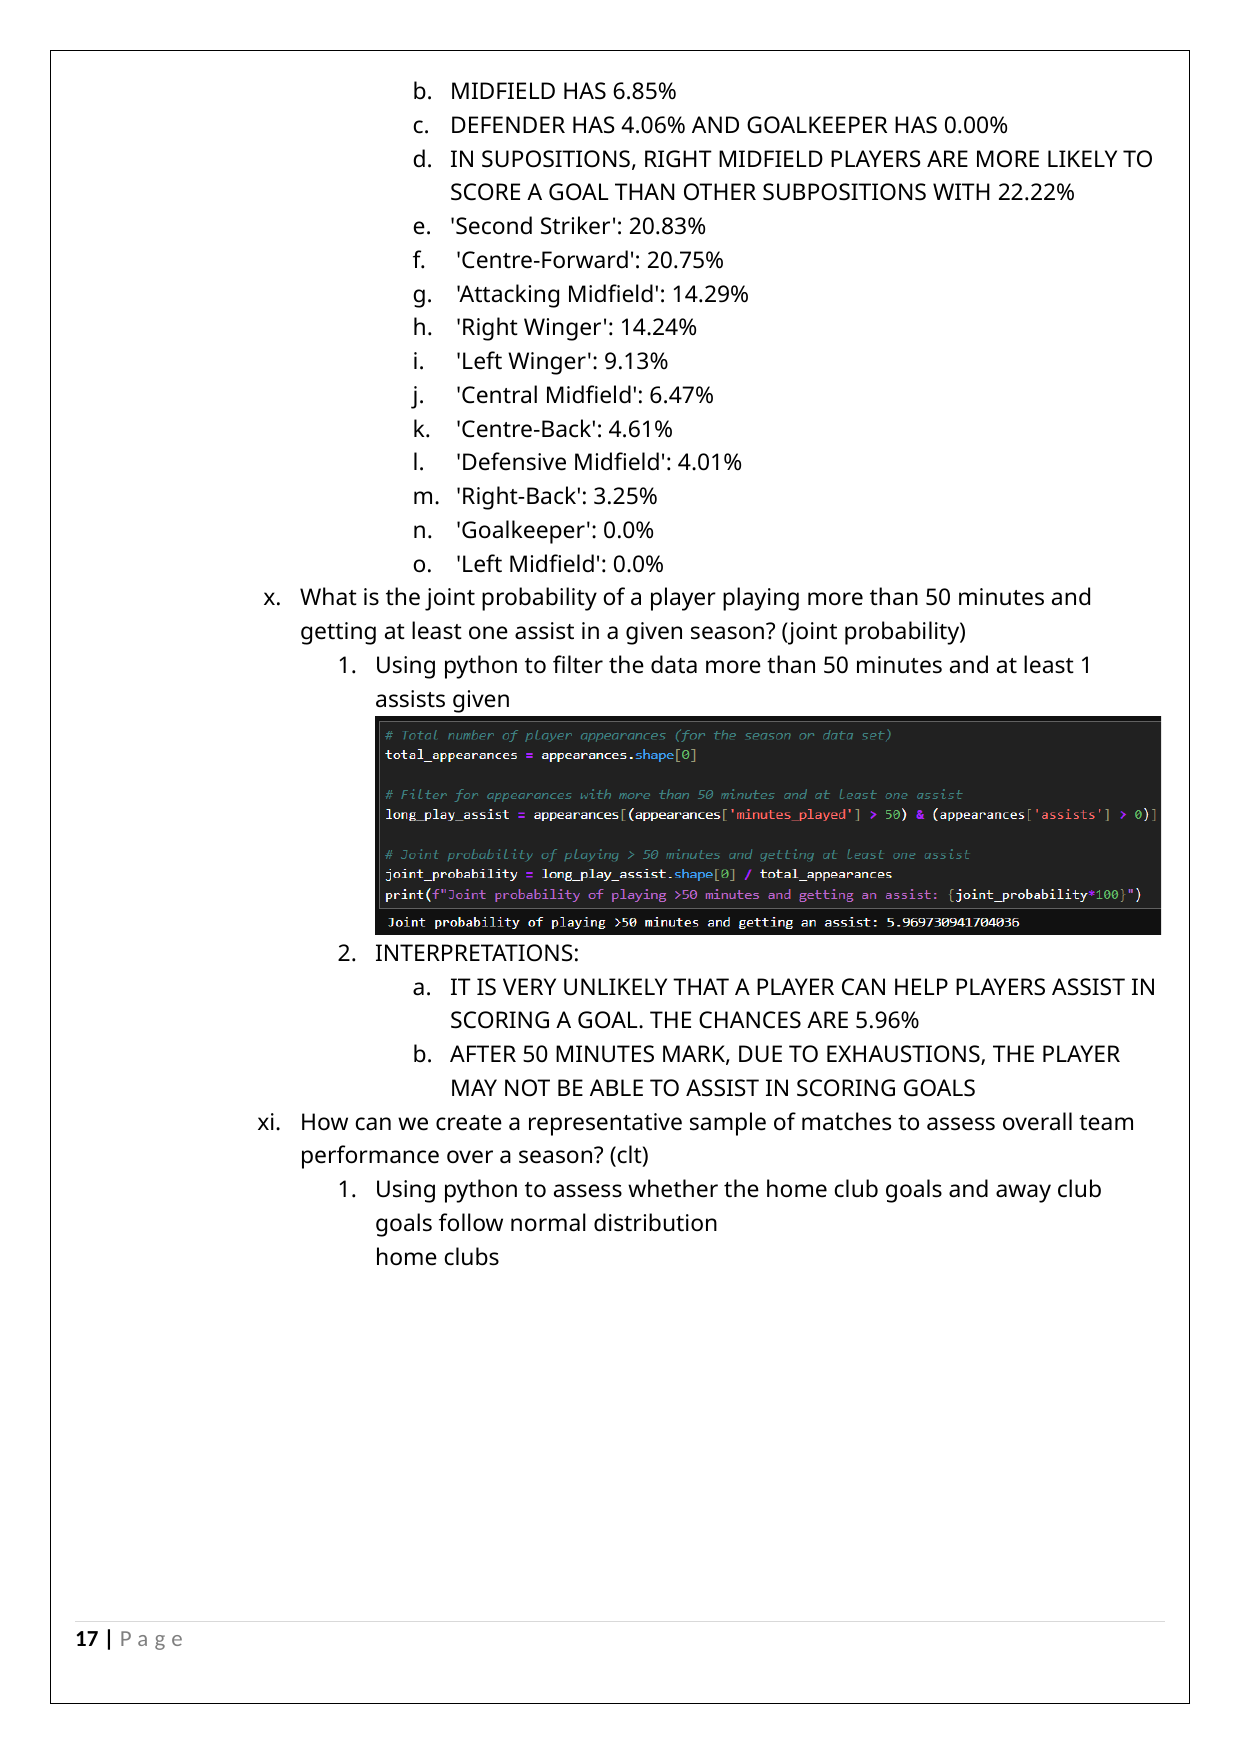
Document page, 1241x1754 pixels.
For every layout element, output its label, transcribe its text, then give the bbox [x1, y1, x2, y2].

list 'Defensive Midfield': 4.01% [412, 446, 1165, 477]
list 'Central Midfield': 6.47% [412, 379, 1165, 410]
list 'Right Winger': 14.24% [412, 311, 1165, 342]
list What is the joint probability of a player playing more than 50 minutes and getting at least one assist in a given season? (joint probability) [281, 581, 1165, 646]
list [337, 1173, 1165, 1272]
list 'Goalkeeper': 0.0% [412, 514, 1165, 545]
list INTERPRETATIONS: [337, 937, 1165, 968]
list 'Right-Back': 3.25% [412, 480, 1165, 511]
list MIDFIELD HAS 6.85% [412, 75, 1165, 106]
list 'Left Winger': 9.13% [412, 345, 1165, 376]
list 'Attacking Midfield': 14.29% [412, 277, 1165, 309]
list 'Centre-Back': 4.61% [412, 412, 1165, 444]
list IN SUPOSITIONS, RIGHT MIDFIELD PLAYERS ARE MORE LIKELY TO SCORE A GOAL THAN OTHER SUBPOSITIONS WITH 22.22% [412, 142, 1165, 207]
list How can we create a representative sample of matches to assess overall team performance over a season? (clt) [281, 1106, 1165, 1171]
list 'Left Midfield': 0.0% [412, 547, 1165, 579]
list 'Centre-Forward': 20.75% [412, 244, 1165, 275]
list IT IS VERY UNLIKELY THAT A PLAYER CAN HELP PLAYERS ASSIST IN SCORING A GOAL. THE CHANCES ARE 5.96% [412, 971, 1165, 1036]
list DEFENDER HAS 4.06% AND GOALKEEPER HAS 0.00% [412, 109, 1165, 140]
picture [375, 716, 1162, 935]
list 'Second Striker': 20.83% [412, 210, 1165, 241]
list AFTER 50 MINUTES MARK, DUE TO EXHAUSTIONS, THE PLAYER MAY NOT BE ABLE TO ASSIST IN SCORING GOALS [412, 1038, 1165, 1103]
